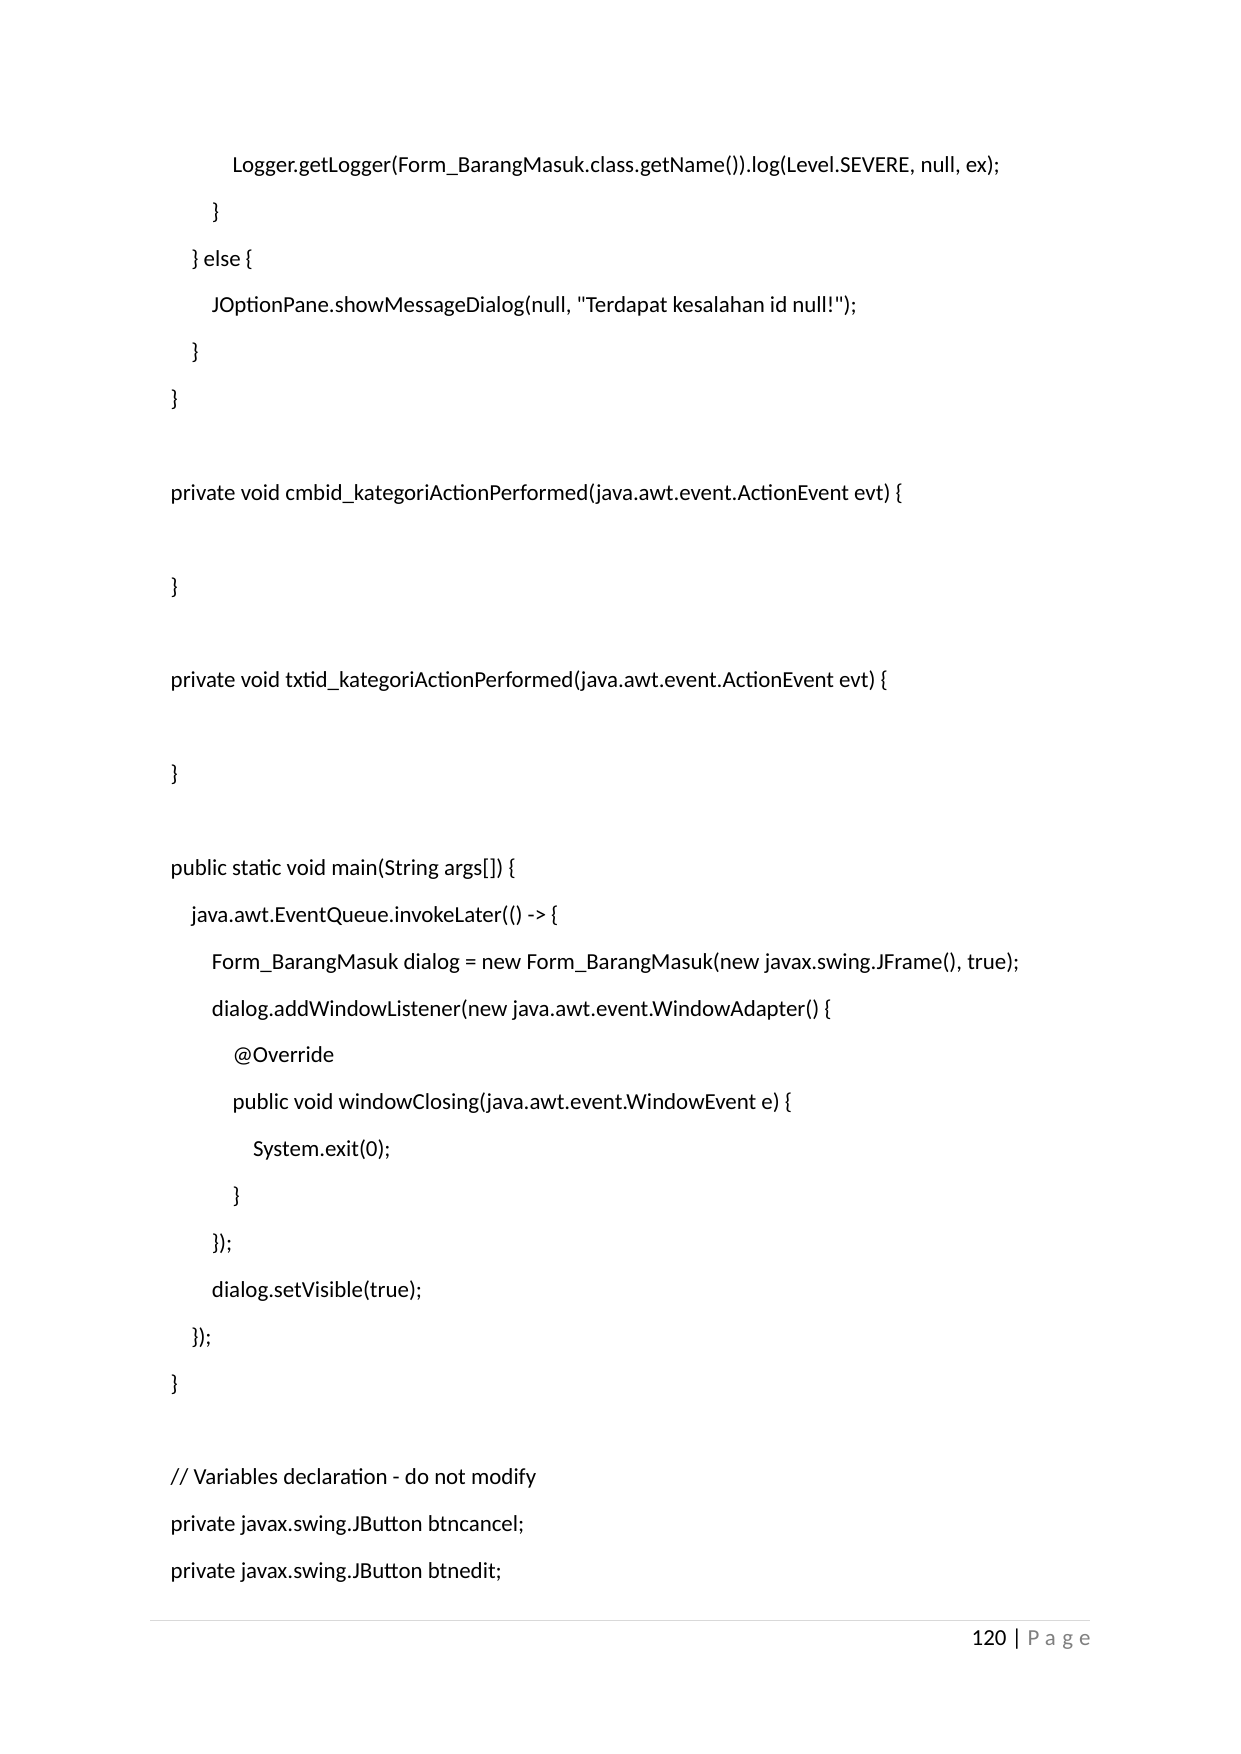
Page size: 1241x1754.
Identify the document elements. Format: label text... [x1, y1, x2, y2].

text private void cmbid_kategoriActionPerformed(java.awt.event.ActionEvent evt) { [150, 478, 1090, 506]
text @Override [150, 1041, 1090, 1069]
text Logger.getLogger(Form_BarangMasuk.class.getName()).log(Level.SEVERE, null, ex); [150, 150, 1090, 178]
text }); [150, 1322, 1090, 1350]
text public void windowClosing(java.awt.event.WindowEvent e) { [150, 1087, 1090, 1116]
text Form_BarangMasuk dialog = new Form_BarangMasuk(new javax.swing.JFrame(), true); [150, 947, 1090, 975]
text } [150, 572, 1090, 600]
text } [150, 384, 1090, 412]
text dialog.setVisible(true); [150, 1275, 1090, 1303]
text java.awt.EventQueue.invokeLater(() -> { [150, 900, 1090, 928]
text }); [150, 1228, 1090, 1256]
text private javax.swing.JButton btncancel; [150, 1509, 1090, 1537]
text } [150, 337, 1090, 366]
text System.exit(0); [150, 1134, 1090, 1162]
text // Variables declaration - do not modify [150, 1462, 1090, 1491]
text } [150, 1181, 1090, 1209]
text dialog.addWindowListener(new java.awt.event.WindowAdapter() { [150, 994, 1090, 1022]
text } [150, 759, 1090, 787]
text } else { [150, 244, 1090, 272]
text } [150, 1369, 1090, 1397]
text private javax.swing.JButton btnedit; [150, 1556, 1090, 1584]
text private void txtid_kategoriActionPerformed(java.awt.event.ActionEvent evt) { [150, 666, 1090, 694]
text public static void main(String args[]) { [150, 853, 1090, 881]
text } [150, 197, 1090, 225]
text JOptionPane.showMessageDialog(null, "Terdapat kesalahan id null!"); [150, 291, 1090, 319]
